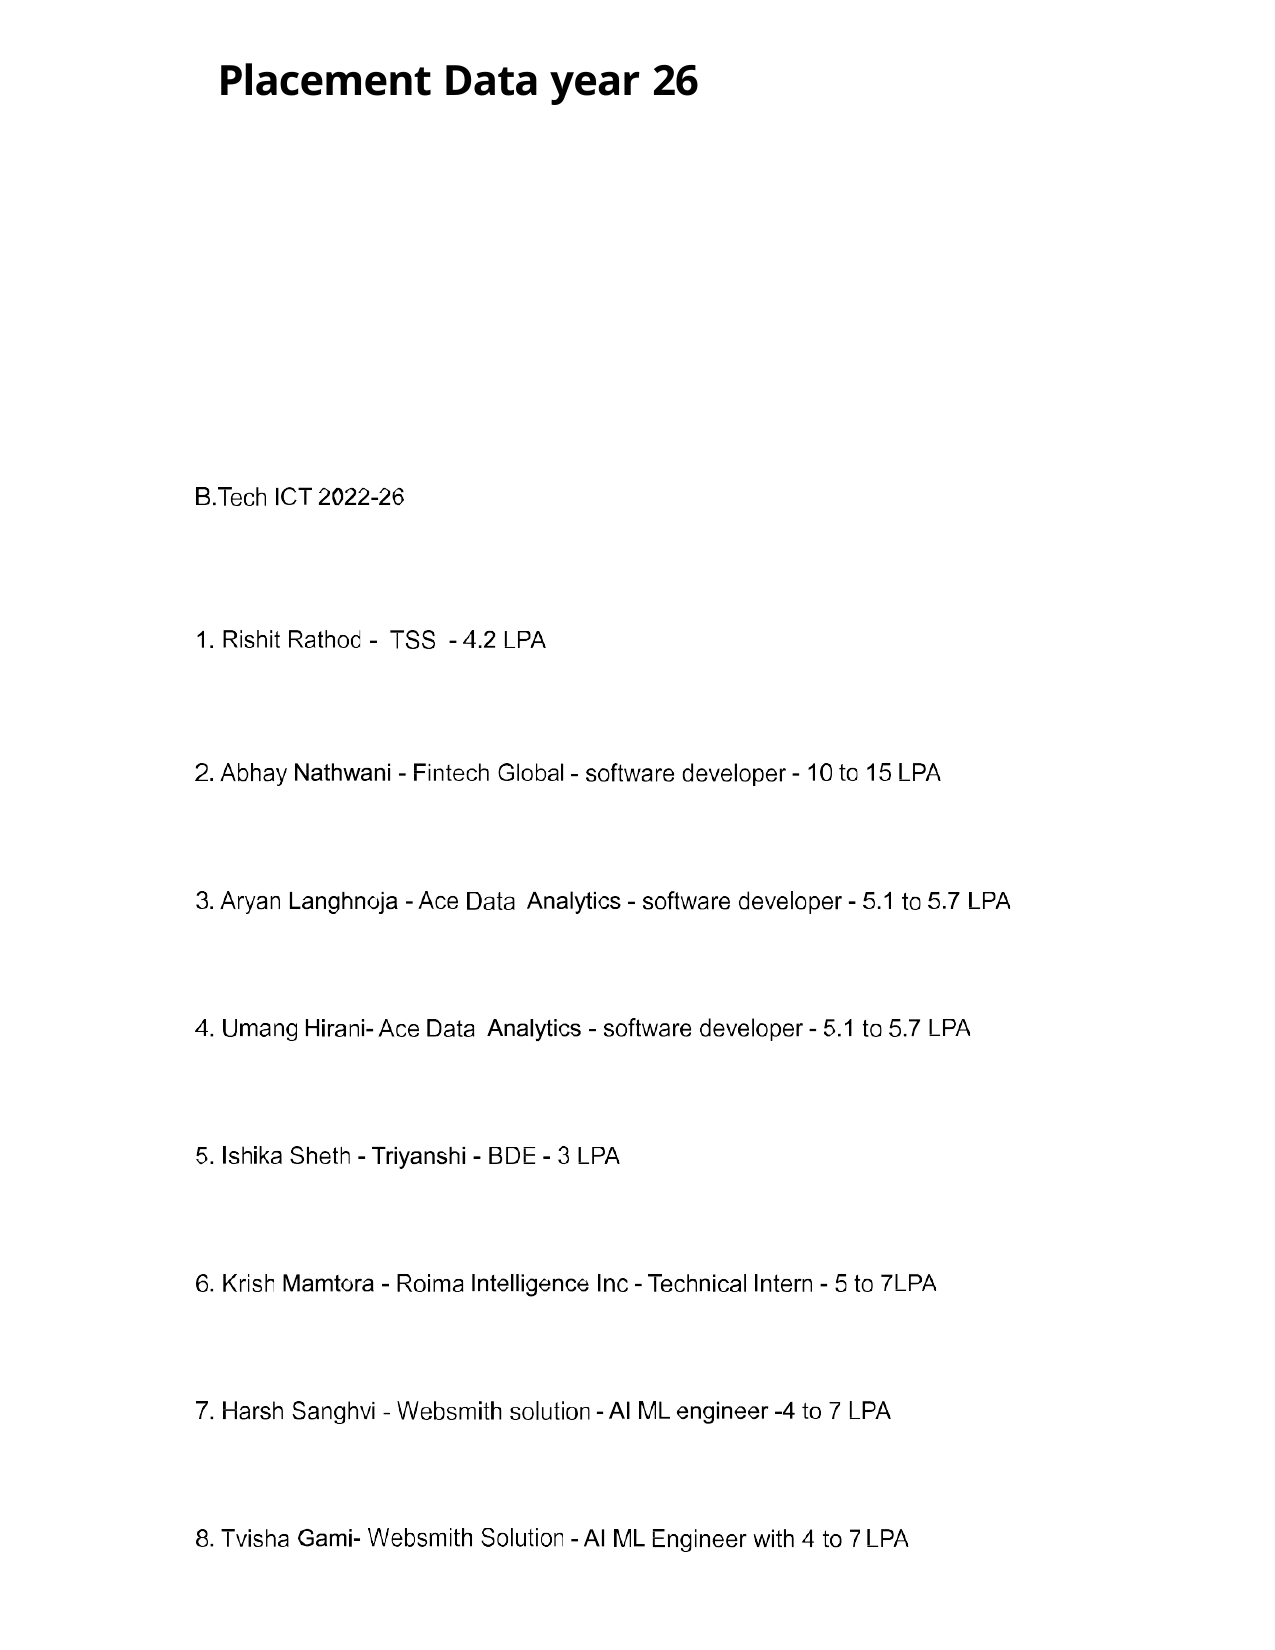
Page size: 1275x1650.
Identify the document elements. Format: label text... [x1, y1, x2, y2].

picture [571, 763, 786, 786]
picture [614, 1529, 631, 1547]
picture [221, 1529, 289, 1547]
picture [240, 1023, 297, 1041]
picture [889, 1019, 901, 1037]
picture [414, 763, 559, 781]
picture [849, 1401, 891, 1419]
picture [628, 891, 842, 914]
picture [652, 1529, 860, 1552]
picture [223, 1019, 237, 1037]
picture [254, 1146, 282, 1164]
picture [902, 892, 921, 910]
picture [195, 1019, 208, 1036]
picture [349, 1528, 563, 1547]
picture [220, 891, 280, 914]
picture [879, 763, 891, 781]
text Placement Data year 26 [217, 51, 1087, 108]
picture [881, 1274, 937, 1291]
picture [196, 487, 210, 505]
picture [839, 764, 858, 781]
picture [639, 1401, 656, 1419]
picture [578, 1147, 620, 1164]
picture [802, 1402, 821, 1419]
picture [281, 487, 312, 505]
picture [463, 630, 476, 648]
picture [835, 1274, 847, 1292]
picture [378, 1019, 419, 1037]
picture [761, 1274, 812, 1292]
picture [223, 630, 361, 648]
picture [969, 892, 1011, 909]
picture [196, 1274, 208, 1292]
picture [899, 763, 941, 781]
picture [867, 1529, 909, 1547]
picture [322, 1019, 359, 1037]
picture [929, 1019, 971, 1036]
picture [223, 1274, 274, 1292]
picture [220, 763, 287, 786]
picture [397, 1274, 464, 1292]
picture [196, 891, 208, 909]
picture [863, 892, 875, 909]
picture [223, 1401, 371, 1424]
picture [604, 1278, 628, 1292]
picture [713, 1274, 746, 1292]
picture [854, 1274, 873, 1292]
picture [558, 1146, 569, 1164]
picture [589, 1018, 803, 1041]
picture [218, 487, 266, 506]
picture [648, 1274, 697, 1292]
picture [489, 1147, 536, 1164]
picture [862, 1019, 882, 1037]
picture [383, 1401, 590, 1420]
picture [290, 1146, 350, 1164]
picture [196, 1401, 208, 1419]
picture [504, 631, 546, 648]
picture [390, 630, 435, 649]
picture [418, 891, 458, 909]
picture [196, 1529, 208, 1547]
picture [928, 892, 940, 909]
picture [829, 1402, 841, 1419]
picture [195, 763, 208, 781]
picture [820, 763, 832, 781]
picture [427, 1019, 475, 1037]
picture [467, 892, 515, 910]
picture [223, 1146, 252, 1164]
